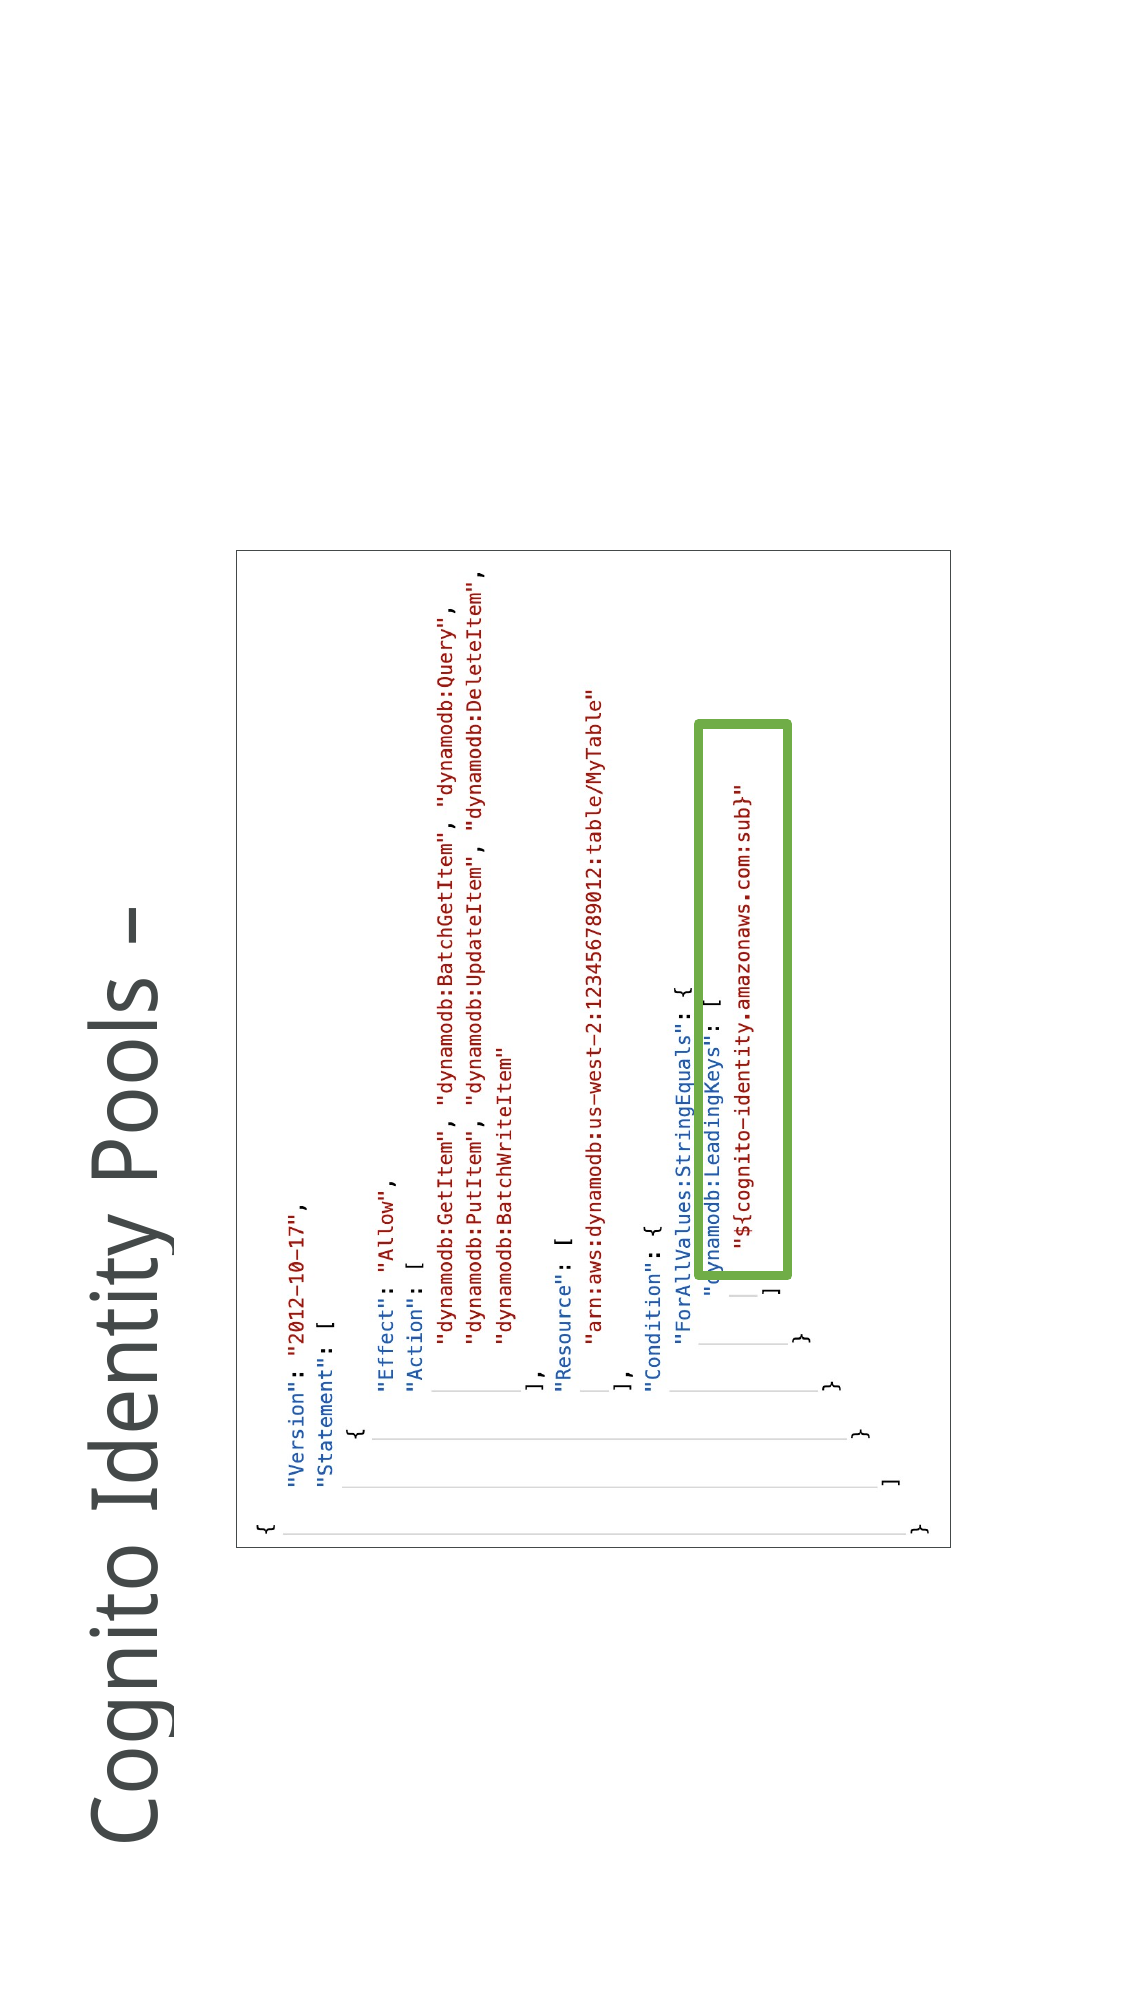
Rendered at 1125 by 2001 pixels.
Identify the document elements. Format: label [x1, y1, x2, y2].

picture [237, 551, 950, 1547]
